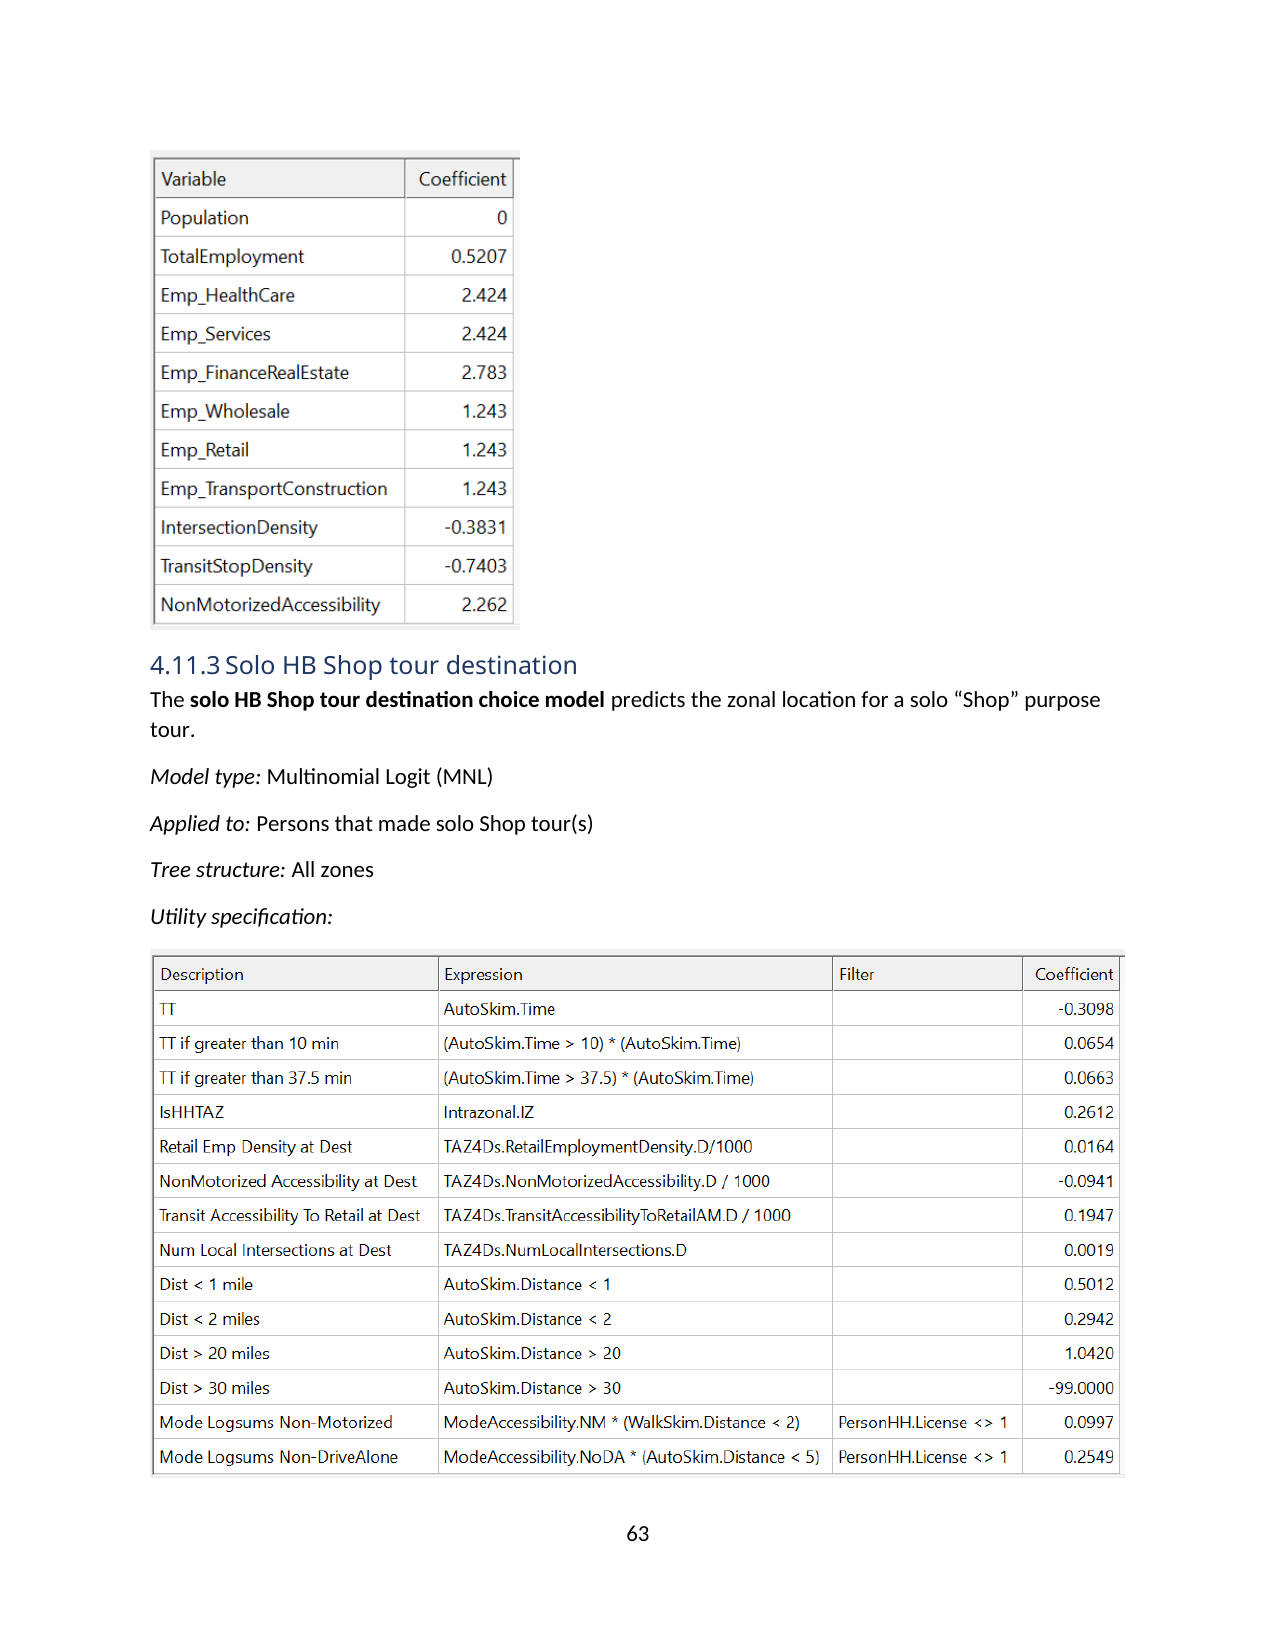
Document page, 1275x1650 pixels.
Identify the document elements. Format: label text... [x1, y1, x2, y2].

text Applied to: Persons that made solo Shop tour(s) [150, 809, 1125, 837]
text Model type: Multinomial Logit (MNL) [150, 762, 1125, 790]
text Tree structure: All zones [150, 856, 1125, 884]
text Utility specification: [150, 902, 1125, 931]
picture [150, 949, 1125, 1478]
subtitle Solo HB Shop tour destination [150, 648, 1125, 682]
text The solo HB Shop tour destination choice model predicts the zonal location for a solo “Shop” purpose tour. [150, 685, 1125, 743]
picture [150, 150, 520, 630]
